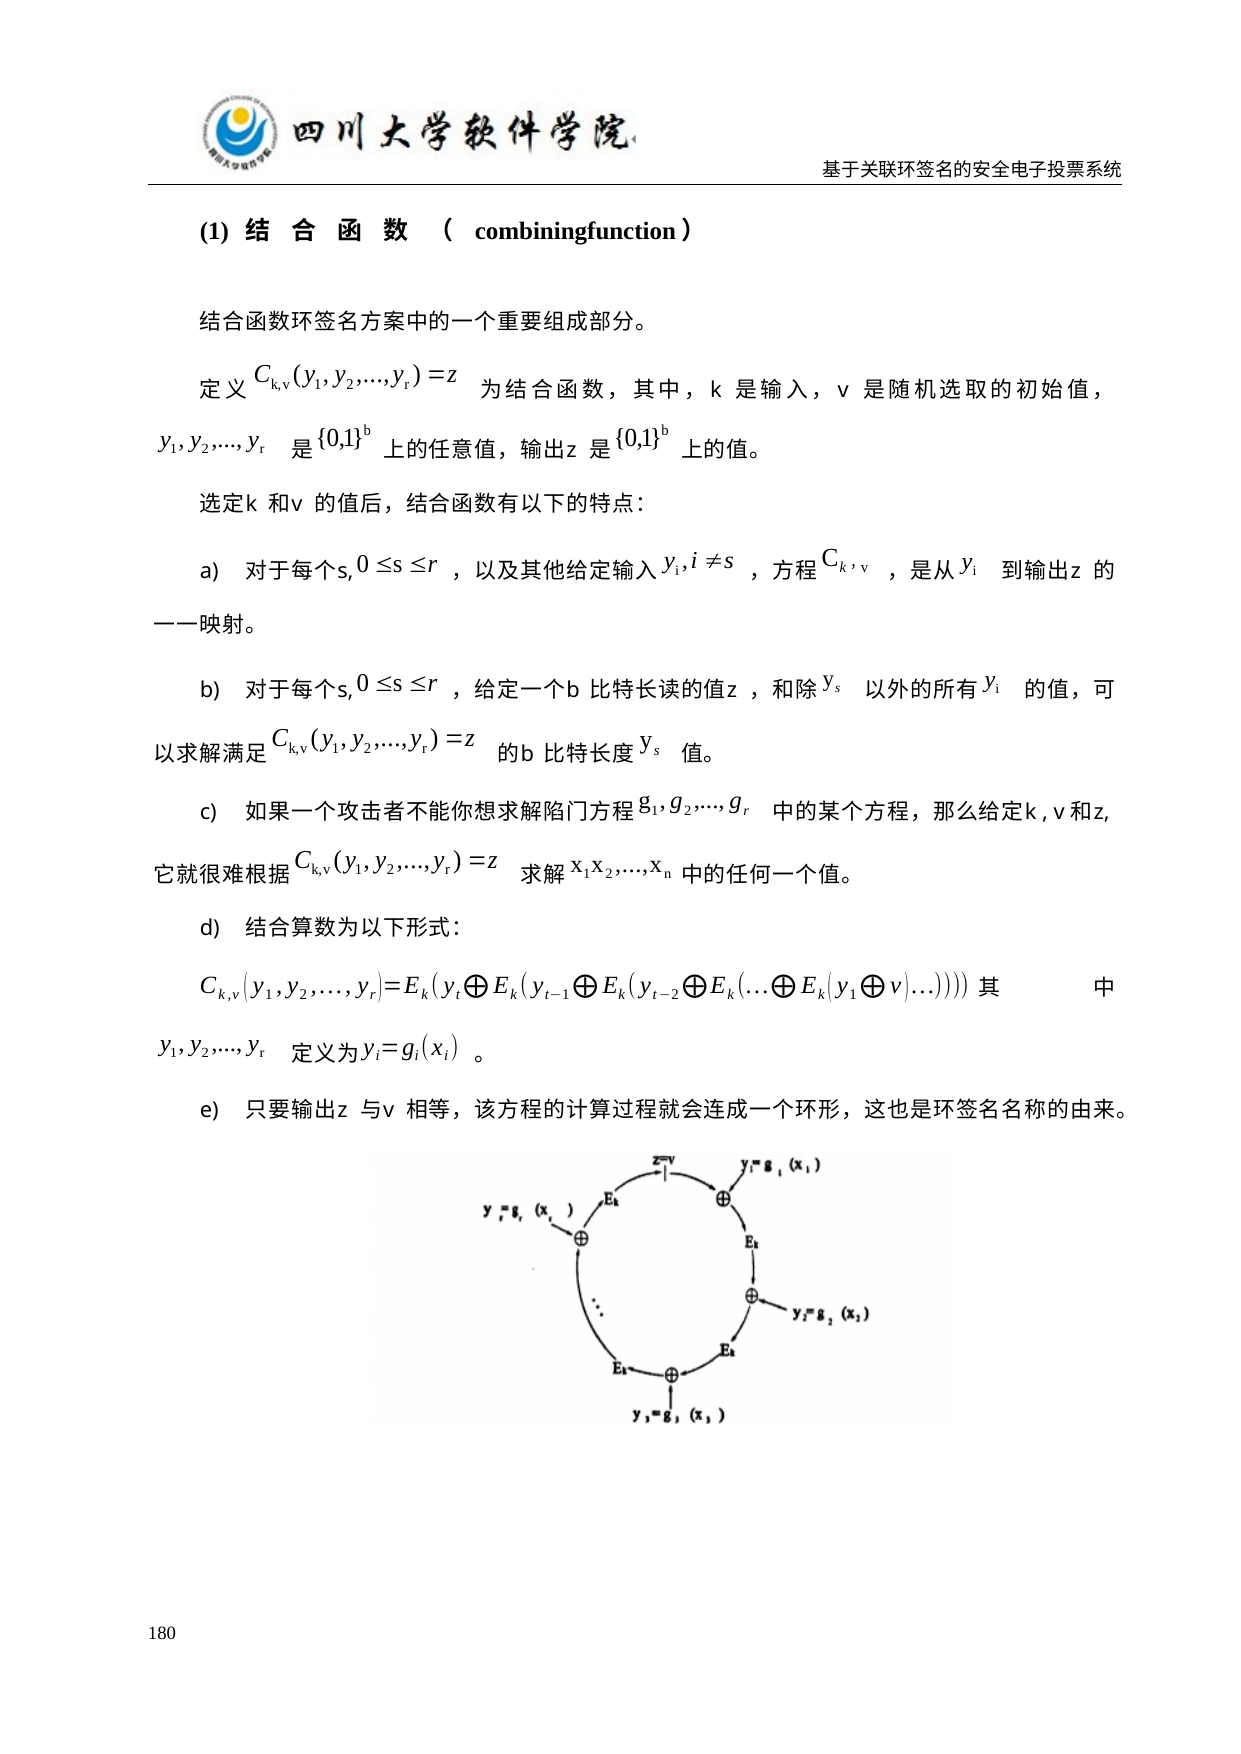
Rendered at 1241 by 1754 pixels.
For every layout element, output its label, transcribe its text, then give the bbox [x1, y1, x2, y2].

text e) 只要输出z与v相等，该方程的计算过程就会连成一个环形，这也是环签名名称的由来。 [154, 1078, 1116, 1138]
text c) 如果一个攻击者不能你想求解陷门方程中的某个方程，那么给定k , v和z,它就很难根据求解中的任何一个值。 [154, 775, 1116, 896]
text a) 对于每个s,，以及其他给定输入，方程，是从到输出z的一一映射。 [154, 532, 1116, 653]
text 结合函数环签名方案中的一个重要组成部分。 [154, 290, 1116, 350]
text (1) 结合函数（combiningfunction） [154, 198, 1116, 259]
picture [197, 88, 639, 177]
text b) 对于每个s,，给定一个b比特长读的值z，和除以外的所有的值，可以求解满足的b比特长度值。 [154, 653, 1116, 775]
text 定义为结合函数，其中，k是输入，v是随机选取的初始值，是上的任意值，输出z是上的值。 [154, 350, 1116, 472]
text 其中定义为。 [154, 957, 1116, 1078]
text 选定k和v的值后，结合函数有以下的特点： [154, 472, 1116, 532]
text d) 结合算数为以下形式： [154, 896, 1116, 957]
picture [371, 1150, 956, 1425]
